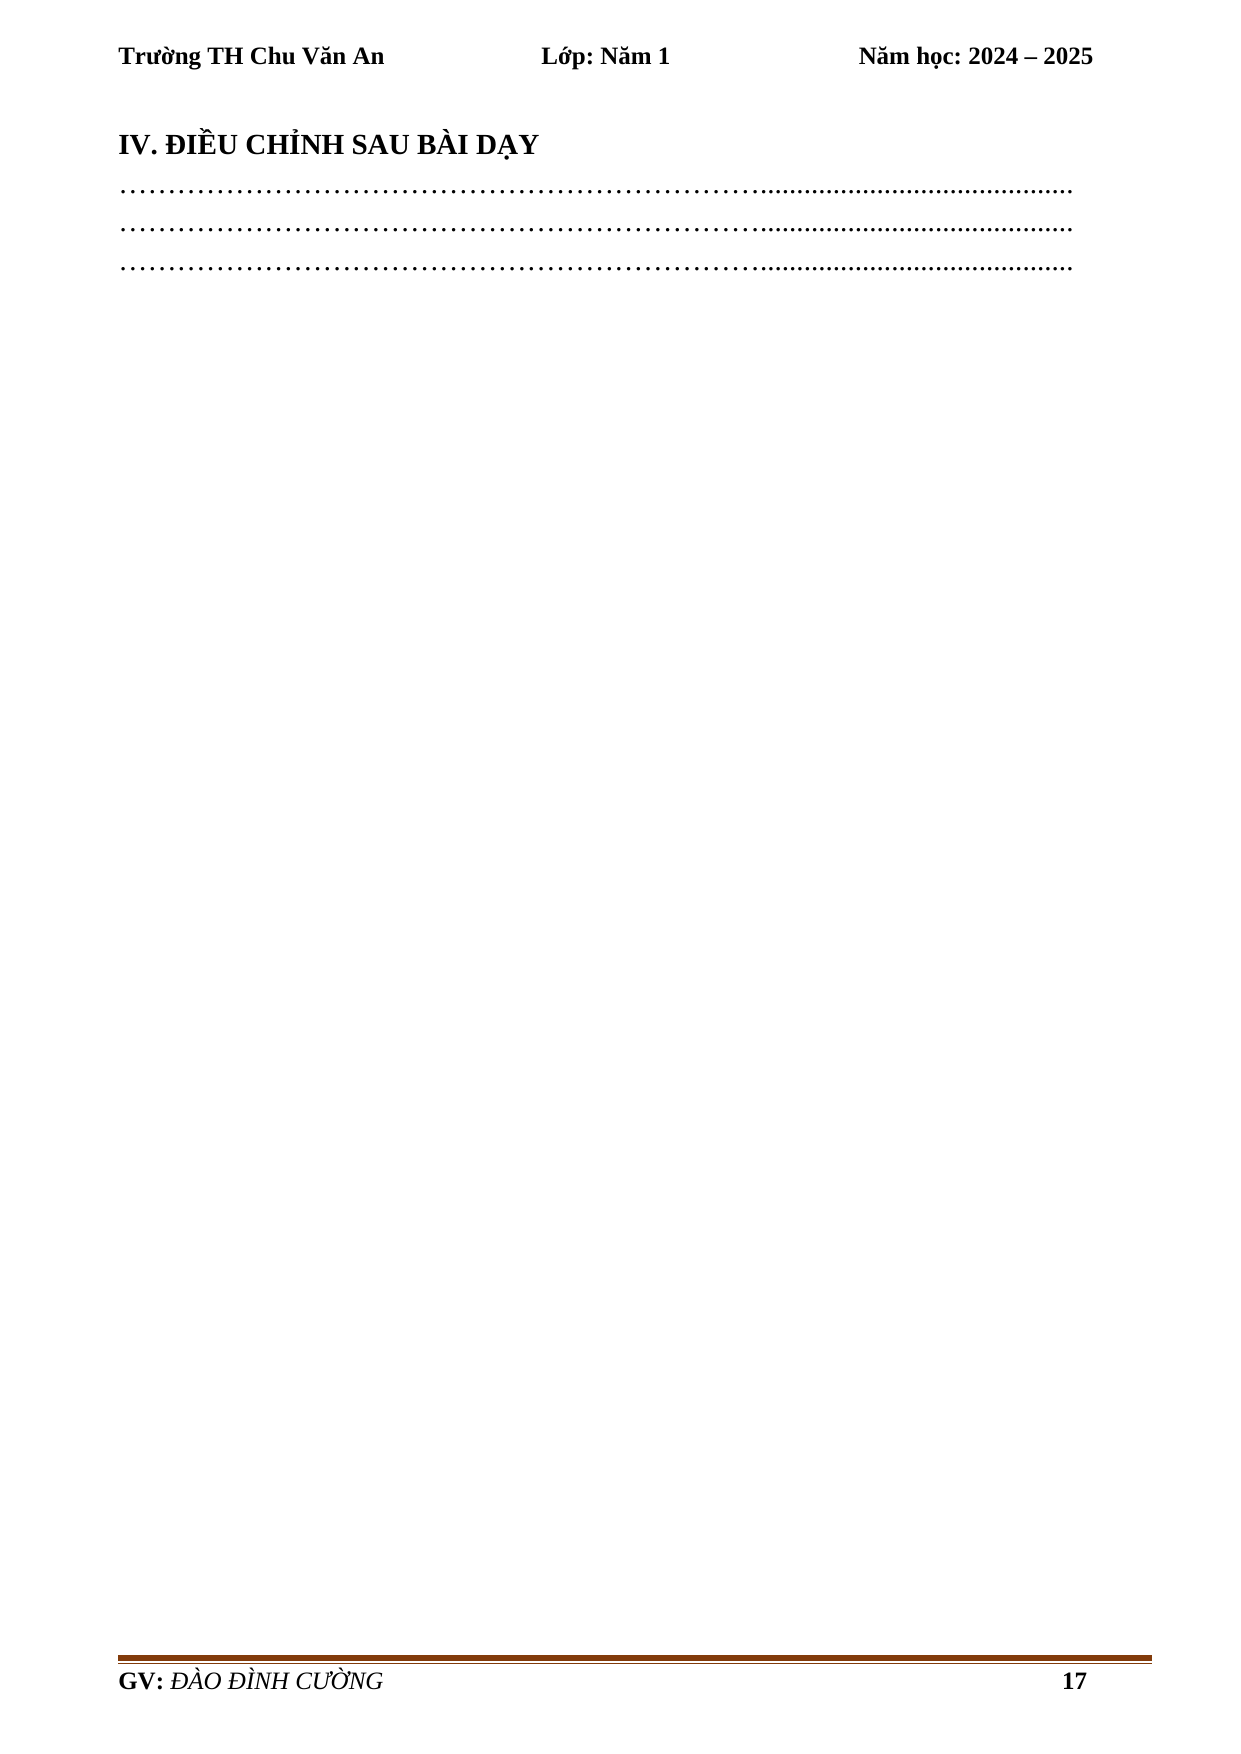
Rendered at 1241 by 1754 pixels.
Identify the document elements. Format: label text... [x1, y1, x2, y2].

text …………………………………………………………........................................... [118, 243, 1152, 276]
text …………………………………………………………........................................... [118, 204, 1152, 238]
text IV. ĐIỀU CHỈNH SAU BÀI DẠY [118, 127, 1152, 161]
text …………………………………………………………........................................... [118, 166, 1152, 199]
